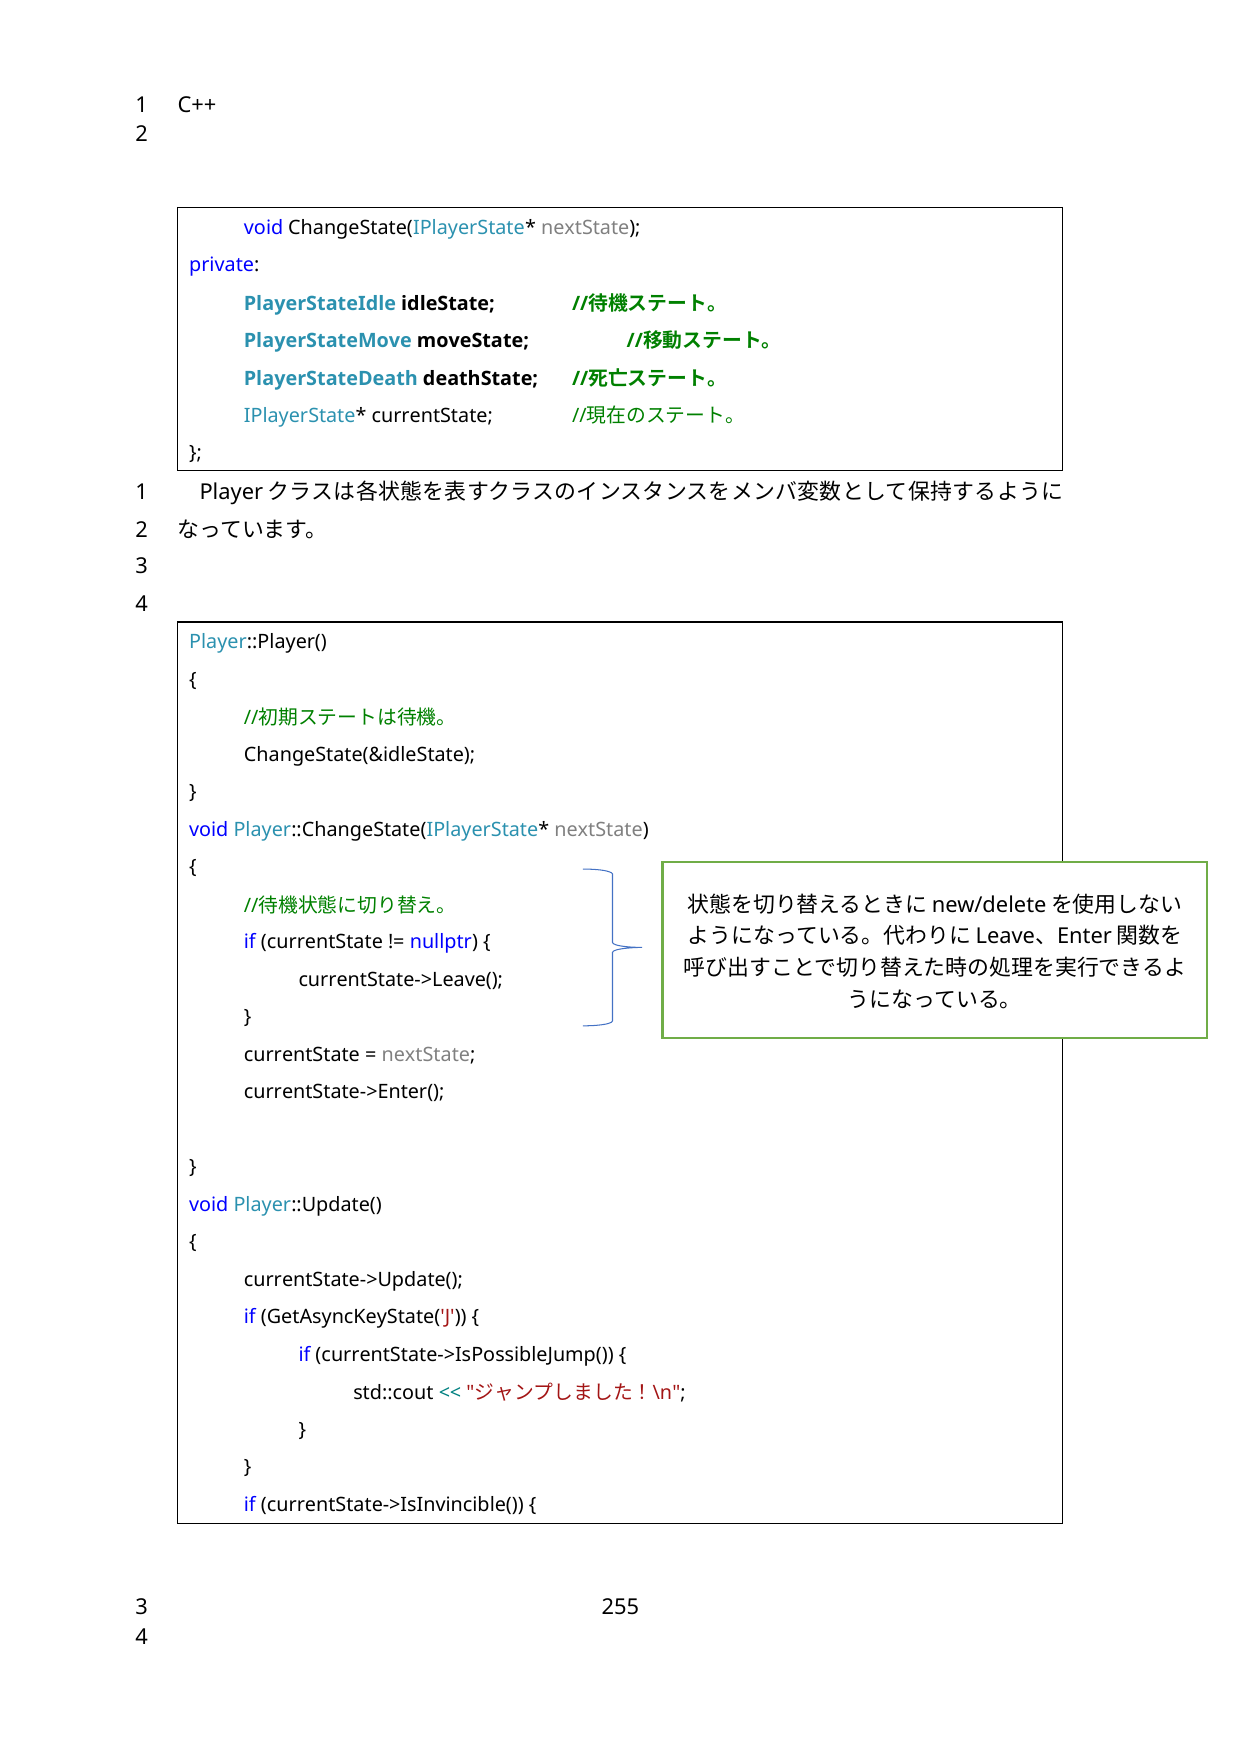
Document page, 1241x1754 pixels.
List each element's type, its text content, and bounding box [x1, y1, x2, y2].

text Playerクラスは各状態を表すクラスのインスタンスをメンバ変数として保持するようになっています。 [177, 471, 1063, 546]
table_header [178, 208, 1062, 470]
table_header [178, 623, 1062, 1522]
